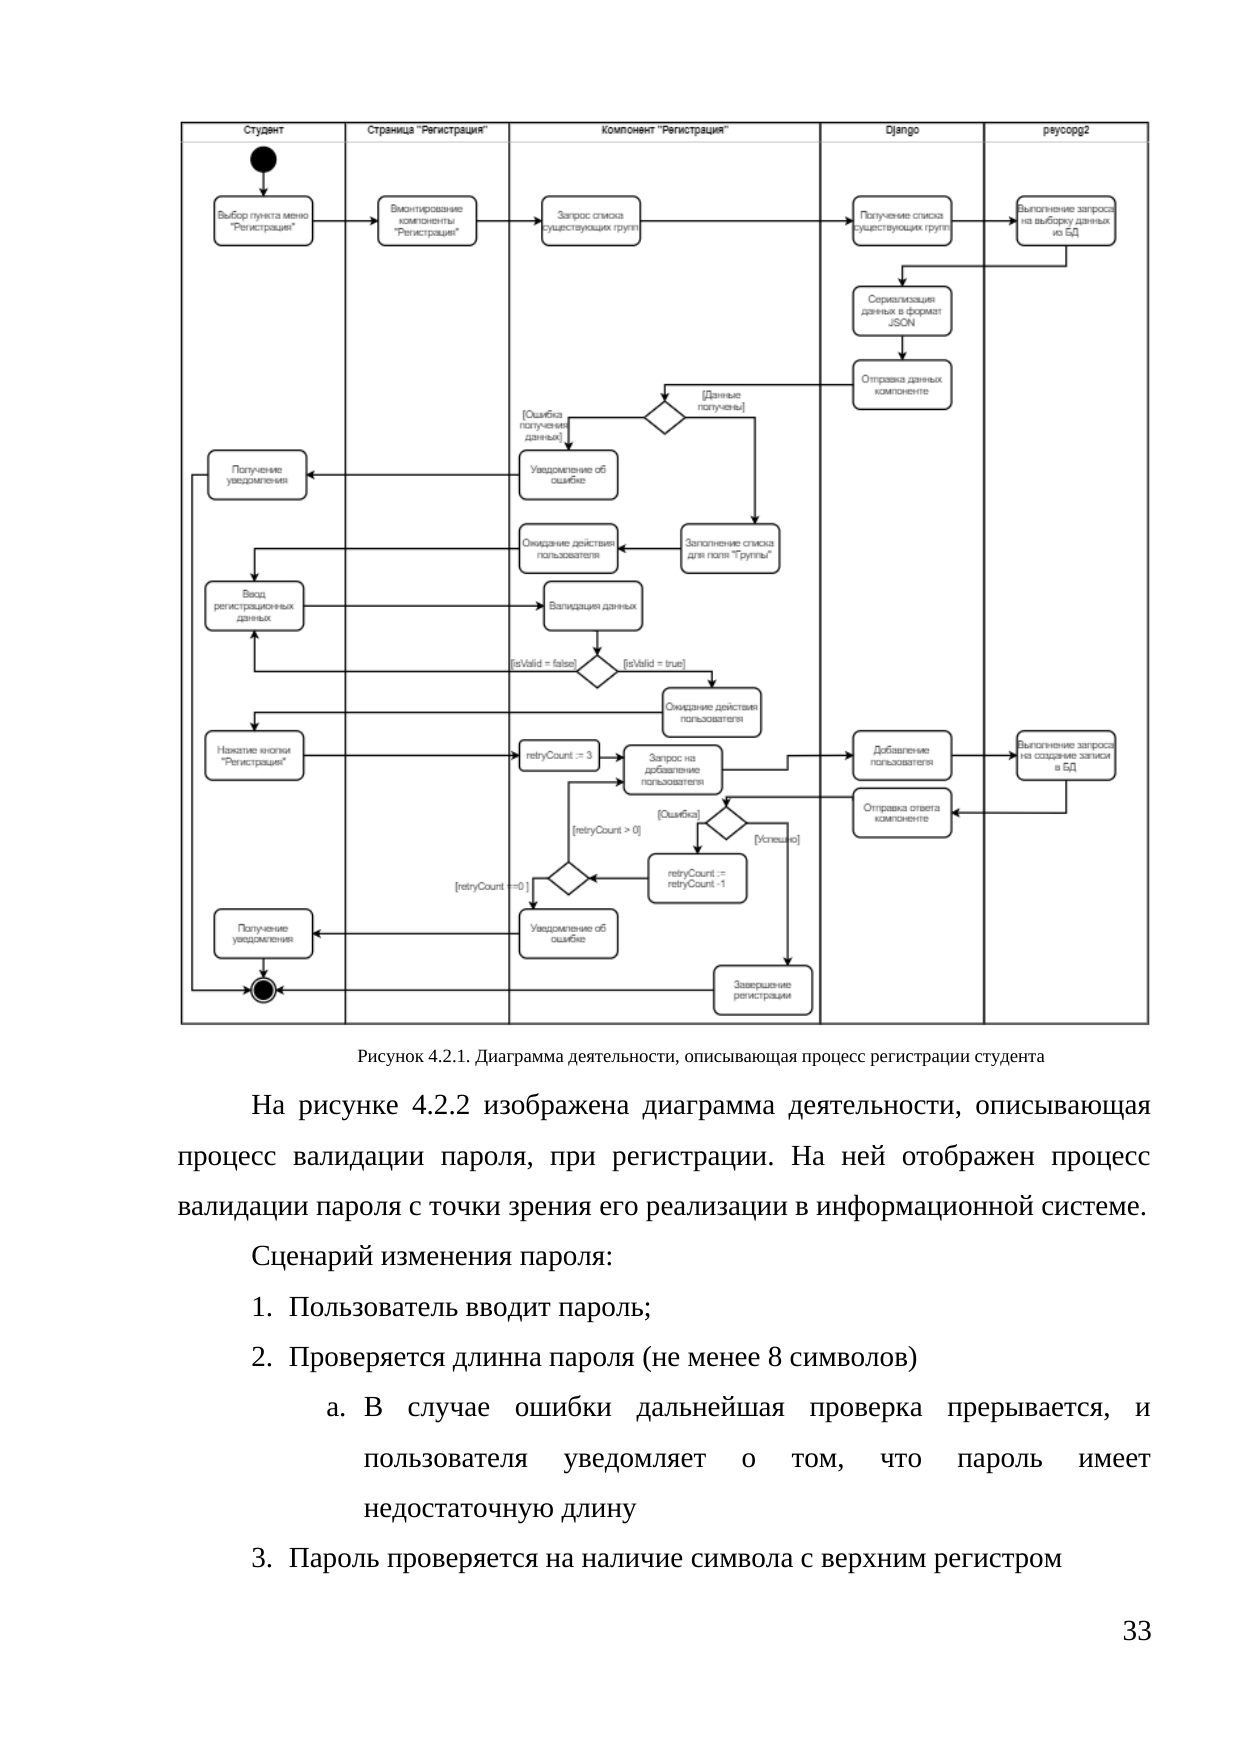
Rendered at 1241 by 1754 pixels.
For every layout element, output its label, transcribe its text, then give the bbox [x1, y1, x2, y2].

list В случае ошибки дальнейшая проверка прерывается, и пользователя уведомляет о том, что пароль имеет недостаточную длину [326, 1389, 1152, 1523]
list Проверяется длинна пароля (не менее 8 символов) [251, 1339, 1152, 1373]
text На рисунке 4.2.2 изображена диаграмма деятельности, описывающая процесс валидации пароля, при регистрации. На ней отображен процесс валидации пароля с точки зрения его реализации в информационной системе. [177, 1087, 1152, 1222]
text Рисунок 4.2.1. Диаграмма деятельности, описывающая процесс регистрации студента [177, 1045, 1152, 1067]
text Сценарий изменения пароля: [177, 1238, 1152, 1272]
list Пароль проверяется на наличие символа с верхним регистром [251, 1540, 1152, 1574]
list Пользователь вводит пароль; [251, 1289, 1152, 1322]
picture [177, 118, 1152, 1029]
